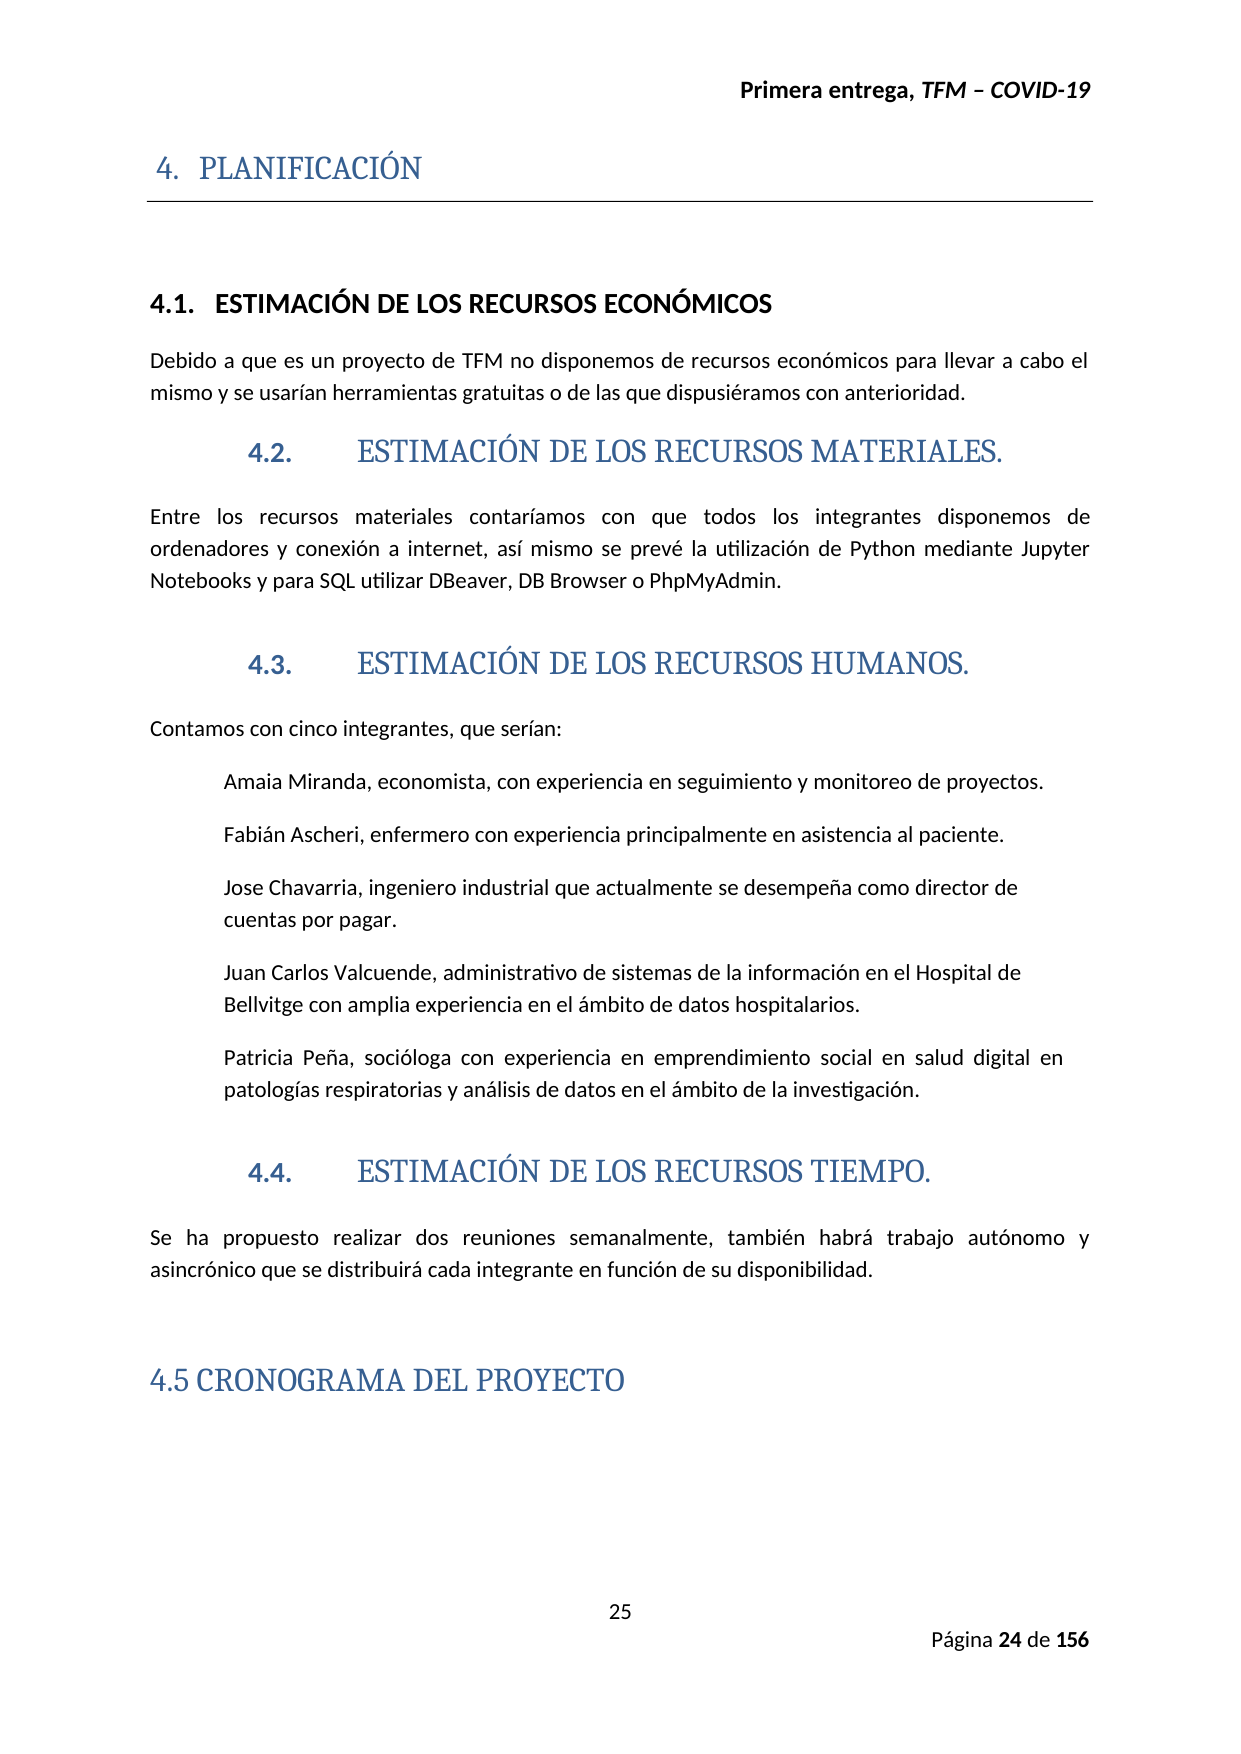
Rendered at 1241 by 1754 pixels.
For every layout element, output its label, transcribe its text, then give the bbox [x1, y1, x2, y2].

text Juan Carlos Valcuende, administrativo de sistemas de la información en el Hospital de Bellvitge con amplia experiencia en el ámbito de datos hospitalarios. [224, 958, 1104, 1018]
text Se ha propuesto realizar dos reuniones semanalmente, también habrá trabajo autónomo y asincrónico que se distribuirá cada integrante en función de su disponibilidad. [150, 1223, 1091, 1283]
text Patricia Peña, socióloga con experiencia en emprendimiento social en salud digital en patologías respiratorias y análisis de datos en el ámbito de la investigación. [224, 1043, 1090, 1103]
text Amaia Miranda, economista, con experiencia en seguimiento y monitoreo de proyectos. Fabián Ascheri, enfermero con experiencia principalmente en asistencia al paciente. [224, 767, 1090, 848]
text Debido a que es un proyecto de TFM no disponemos de recursos económicos para llevar a cabo el mismo y se usarían herramientas gratuitas o de las que dispusiéramos con anterioridad. [150, 346, 1091, 407]
text Jose Chavarria, ingeniero industrial que actualmente se desempeña como director de cuentas por pagar. [224, 873, 1095, 933]
subtitle PLANIFICACIÓN [156, 149, 1171, 188]
subtitle ESTIMACIÓN DE LOS RECURSOS HUMANOS. [248, 644, 1171, 683]
text Contamos con cinco integrantes, que serían: [150, 714, 1171, 742]
subtitle ESTIMACIÓN DE LOS RECURSOS MATERIALES. [248, 432, 1171, 470]
list ESTIMACIÓN DE LOS RECURSOS ECONÓMICOS [150, 285, 1171, 321]
subtitle 4.5 CRONOGRAMA DEL PROYECTO [150, 1362, 1171, 1400]
text Entre los recursos materiales contaríamos con que todos los integrantes disponemos de ordenadores y conexión a internet, así mismo se prevé la utilización de Python mediante Jupyter Notebooks y para SQL utilizar DBeaver, DB Browser o PhpMyAdmin. [150, 502, 1091, 594]
subtitle ESTIMACIÓN DE LOS RECURSOS TIEMPO. [248, 1153, 1171, 1191]
